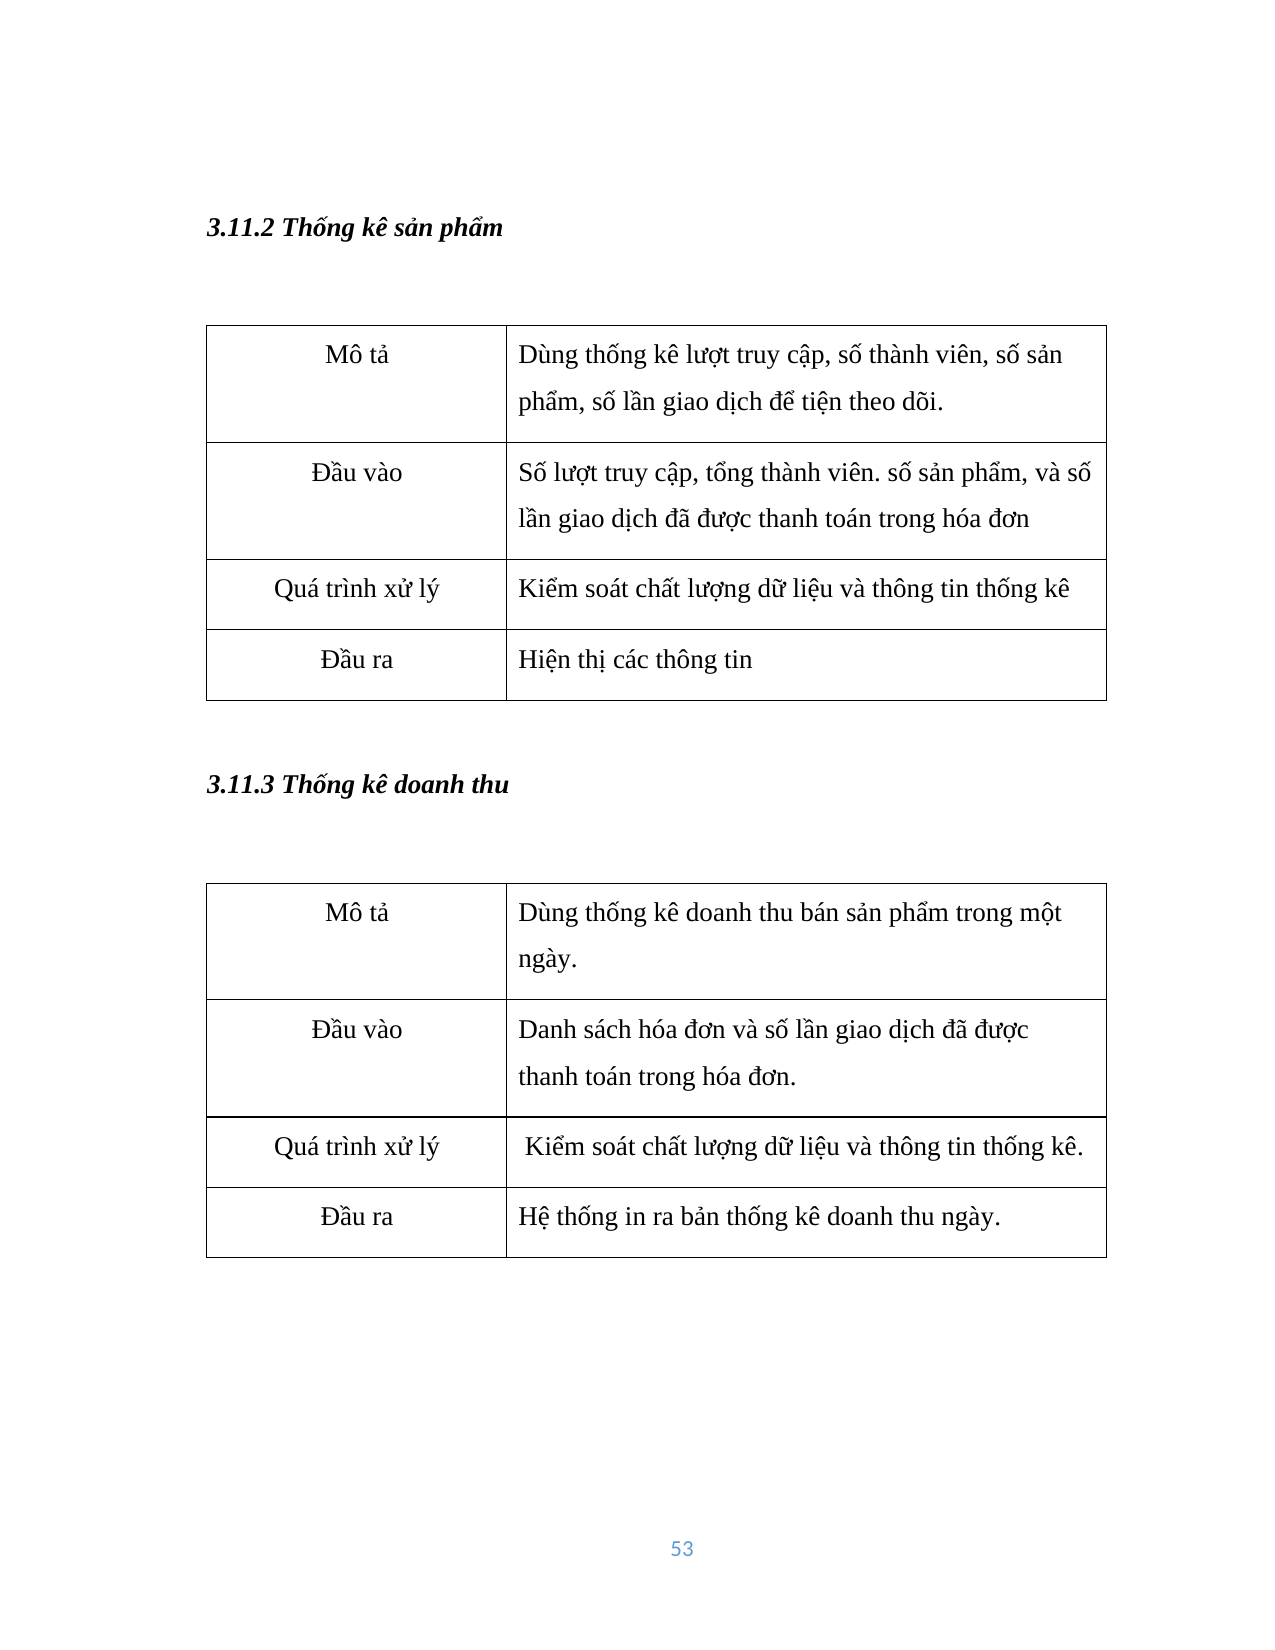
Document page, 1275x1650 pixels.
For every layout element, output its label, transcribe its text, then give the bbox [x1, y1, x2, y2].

subtitle 3.11.2 Thống kê sản phẩm [207, 211, 1157, 242]
table_cell Kiểm soát chất lượng dữ liệu và thông tin thống kê [507, 560, 1106, 629]
table_cell Hiện thị các thông tin [507, 630, 1106, 700]
table_cell Đầu vào [207, 443, 506, 559]
table_cell Kiểm soát chất lượng dữ liệu và thông tin thống kê. [507, 1118, 1106, 1187]
table_header Mô tả [207, 884, 506, 999]
table_header Mô tả [207, 326, 506, 442]
table_cell Hệ thống in ra bản thống kê doanh thu ngày. [507, 1188, 1106, 1257]
table_cell Đầu ra [207, 630, 506, 700]
table_cell Đầu ra [207, 1188, 506, 1257]
table_header Dùng thống kê doanh thu bán sản phẩm trong một ngày. [507, 884, 1106, 999]
table_header Dùng thống kê lượt truy cập, số thành viên, số sản phẩm, số lần giao dịch để tiện theo dõi. [507, 326, 1106, 442]
subtitle 3.11.3 Thống kê doanh thu [207, 768, 1157, 799]
table_cell Danh sách hóa đơn và số lần giao dịch đã được thanh toán trong hóa đơn. [507, 1000, 1106, 1116]
table_cell Quá trình xử lý [207, 1118, 506, 1187]
table_cell Quá trình xử lý [207, 560, 506, 629]
table_cell Số lượt truy cập, tổng thành viên. số sản phẩm, và số lần giao dịch đã được thanh toán trong hóa đơn [507, 443, 1106, 559]
table_cell Đầu vào [207, 1000, 506, 1116]
